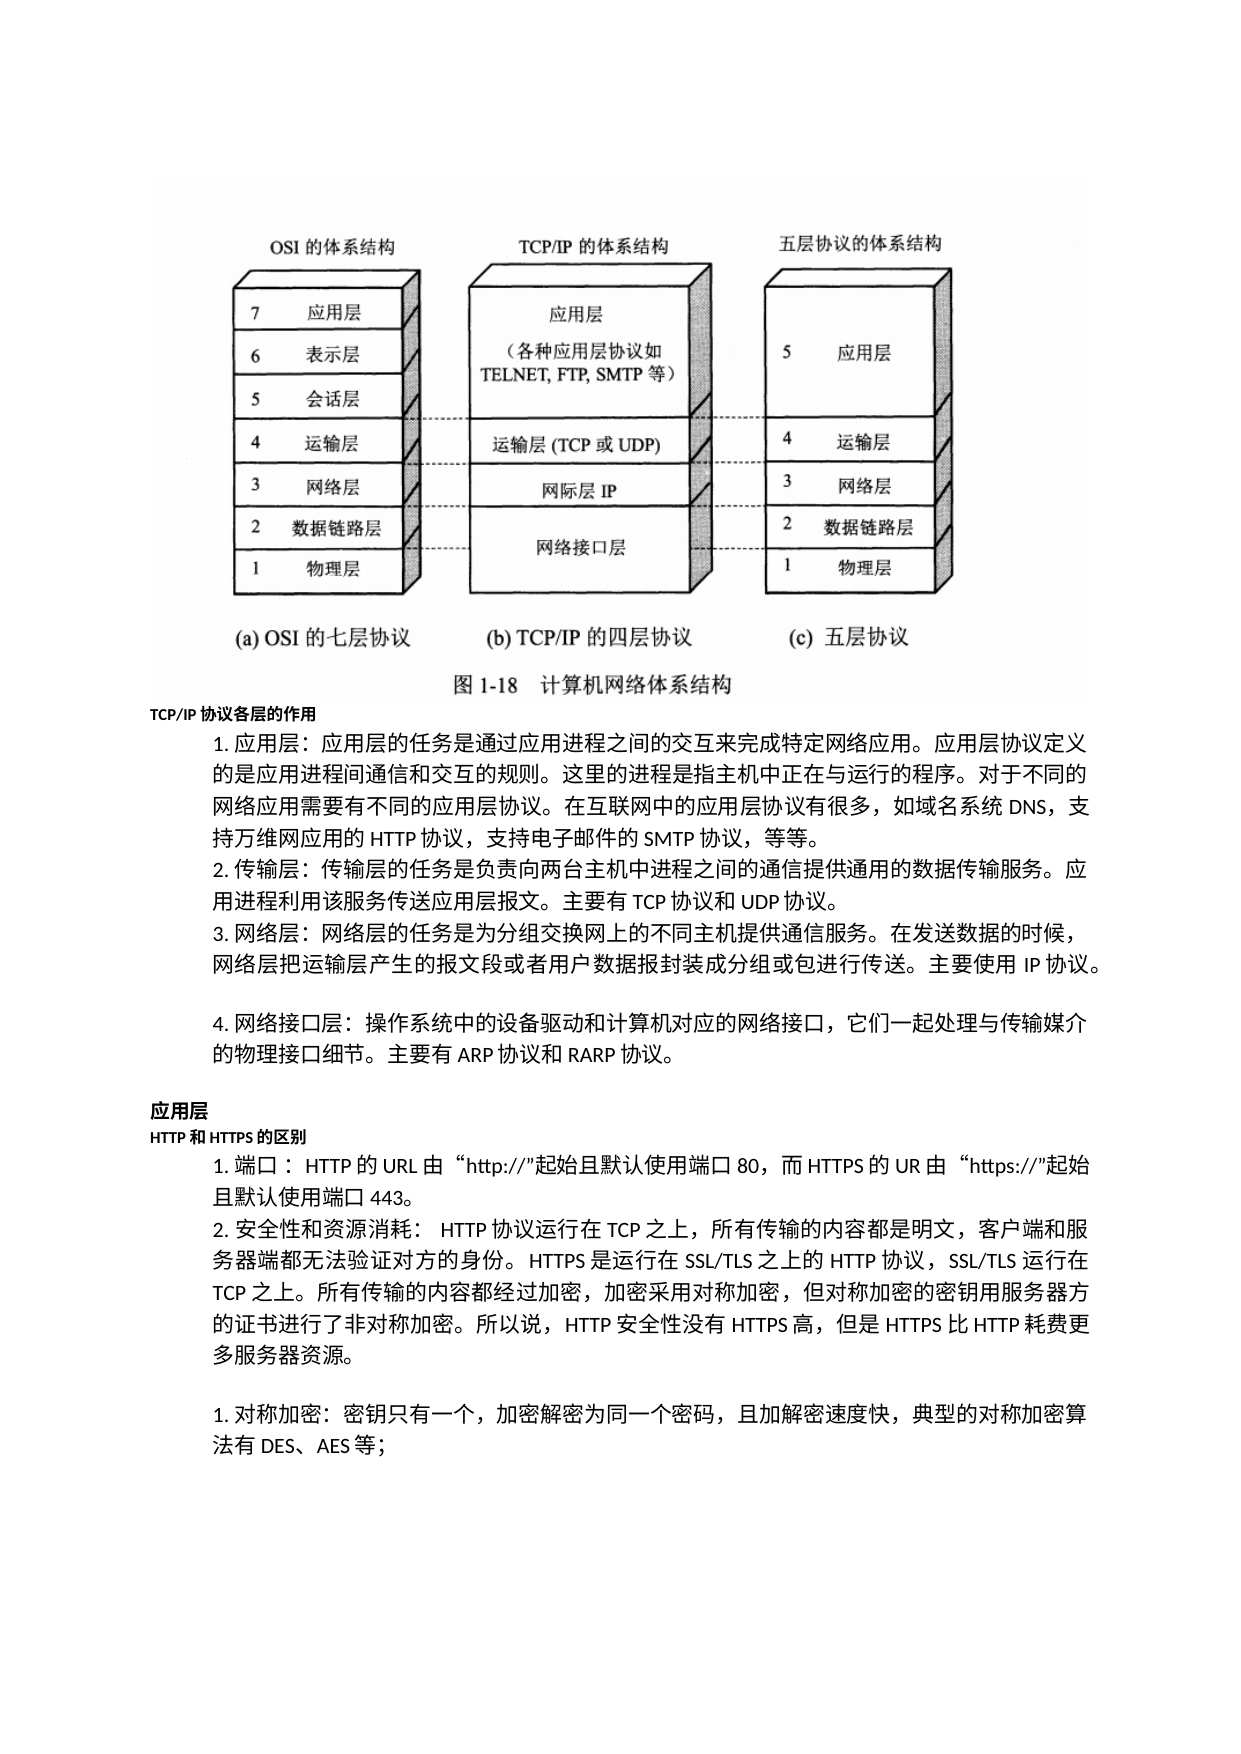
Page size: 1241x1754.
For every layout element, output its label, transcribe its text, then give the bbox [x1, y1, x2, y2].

text HTTP和HTTPS的区别 [150, 1124, 1090, 1148]
text 1. 应用层：应用层的任务是通过应用进程之间的交互来完成特定网络应用。应用层协议定义的是应用进程间通信和交互的规则。这里的进程是指主机中正在与运行的程序。对于不同的网络应用需要有不同的应用层协议。在互联网中的应用层协议有很多，如域名系统DNS，支持万维网应用的HTTP协议，支持电子邮件的SMTP协议，等等。 [212, 726, 1090, 852]
text 3. 网络层：网络层的任务是为分组交换网上的不同主机提供通信服务。在发送数据的时候，网络层把运输层产生的报文段或者用户数据报封装成分组或包进行传送。主要使用IP协议。 [212, 916, 1090, 1006]
text 4. 网络接口层：操作系统中的设备驱动和计算机对应的网络接口，它们一起处理与传输媒介的物理接口细节。主要有ARP协议和RARP协议。 [212, 1006, 1090, 1069]
text 1. 对称加密：密钥只有一个，加密解密为同一个密码，且加解密速度快，典型的对称加密算法有DES、AES等； [212, 1397, 1090, 1460]
text 2. 安全性和资源消耗： HTTP协议运行在TCP之上，所有传输的内容都是明文，客户端和服务器端都无法验证对方的身份。HTTPS是运行在SSL/TLS之上的HTTP协议，SSL/TLS 运行在TCP之上。所有传输的内容都经过加密，加密采用对称加密，但对称加密的密钥用服务器方的证书进行了非对称加密。所以说，HTTP 安全性没有 HTTPS高，但是 HTTPS 比HTTP耗费更多服务器资源。 [212, 1212, 1090, 1370]
text 2. 传输层：传输层的任务是负责向两台主机中进程之间的通信提供通用的数据传输服务。应用进程利用该服务传送应用层报文。主要有TCP协议和UDP协议。 [212, 852, 1090, 916]
text 应用层 [150, 1096, 1090, 1124]
text 1. 端口 ：HTTP的URL由“http://”起始且默认使用端口80，而HTTPS的UR由“https://”起始且默认使用端口443。 [212, 1148, 1090, 1212]
picture [150, 177, 1091, 702]
text TCP/IP协议各层的作用 [150, 702, 1090, 726]
